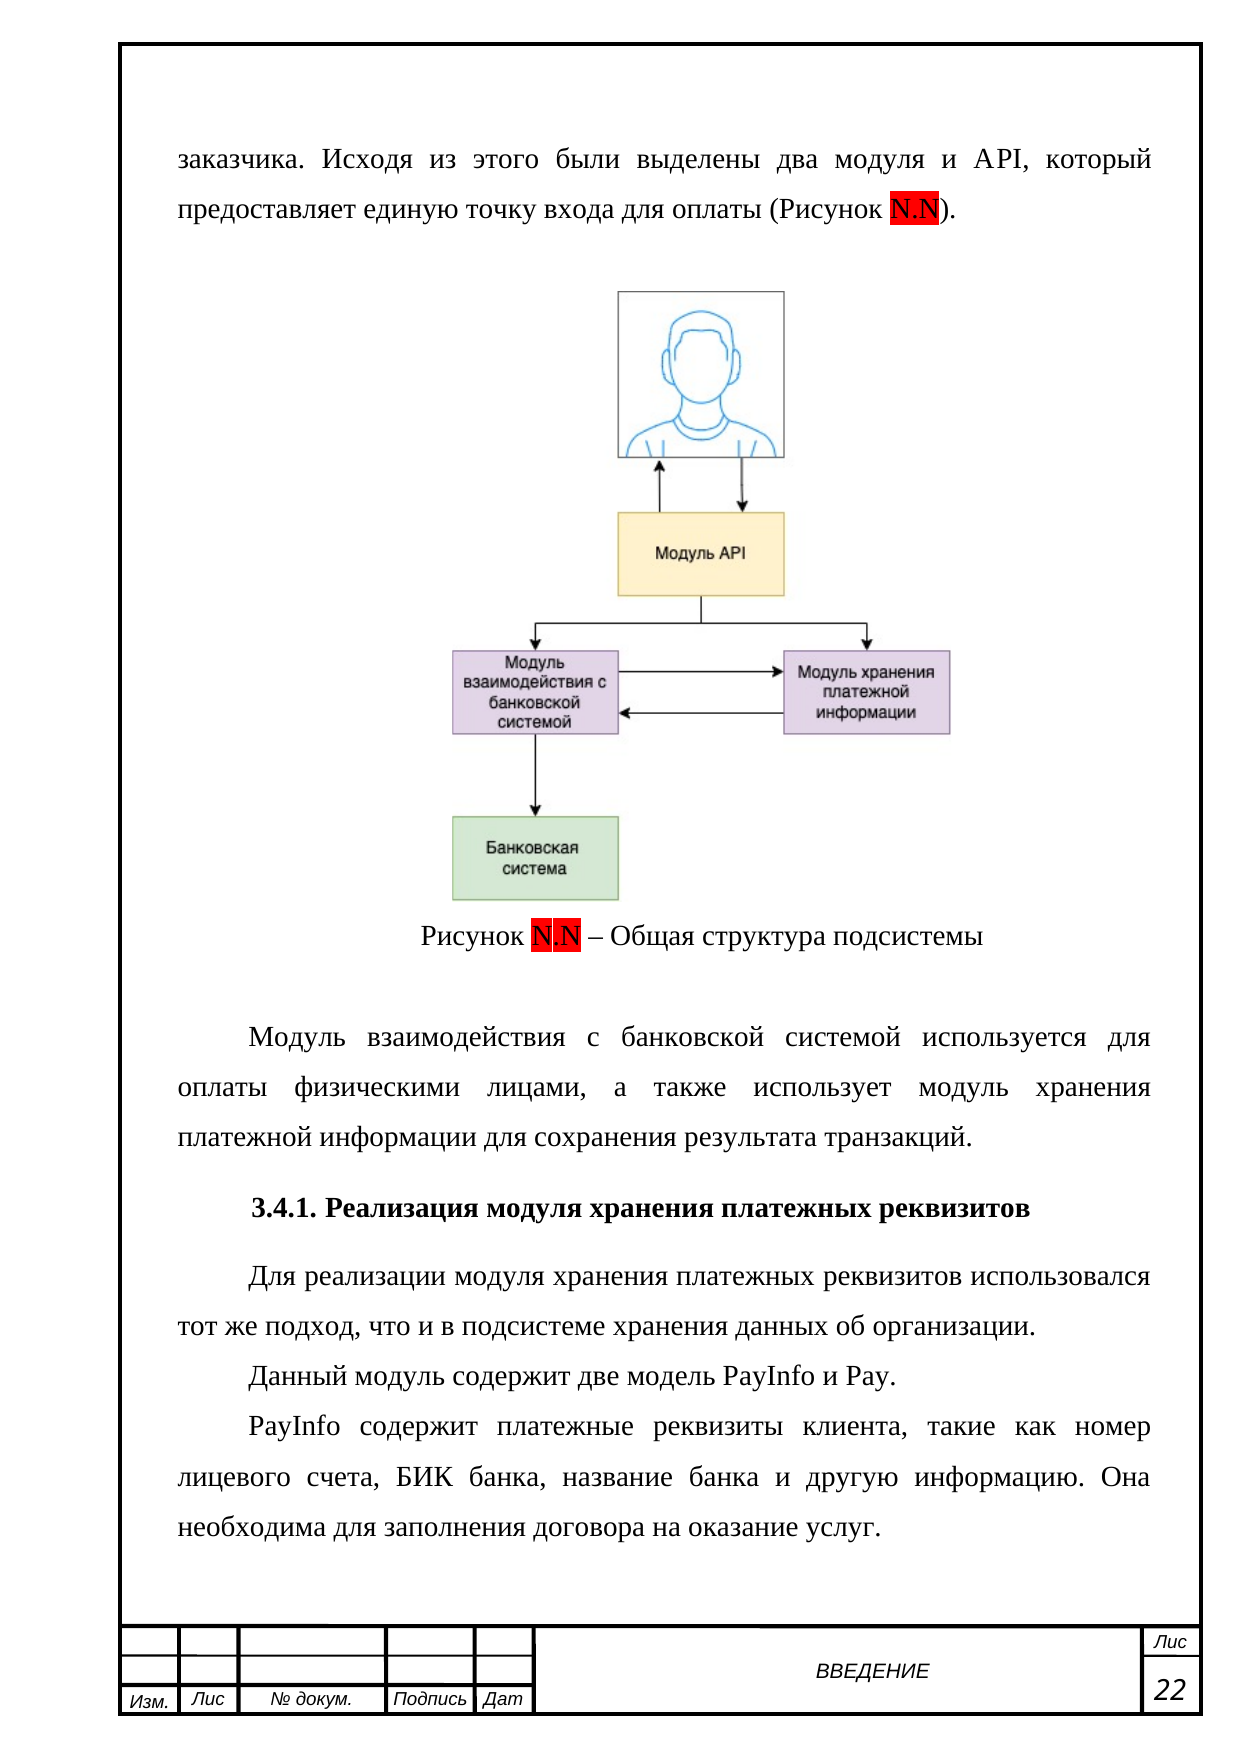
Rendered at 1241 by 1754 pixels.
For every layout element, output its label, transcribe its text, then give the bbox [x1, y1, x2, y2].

text Рисунок N.N – Общая структура подсистемы [252, 918, 531, 952]
text PayInfo содержит платежные реквизиты клиента, такие как номер лицевого счета, БИК банка, название банка и другую информацию. Она необходима для заполнения договора на оказание услуг. [177, 1408, 1152, 1543]
text Рисунок N.N – Общая структура подсистемы [581, 918, 1152, 952]
text Для реализации модуля хранения платежных реквизитов использовался тот же подход, что и в подсистеме хранения данных об организации. [177, 1258, 1152, 1341]
picture [452, 291, 952, 902]
text Данный модуль содержит две модель PayInfo и Pay. [177, 1358, 1152, 1392]
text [177, 141, 1152, 225]
subtitle Реализация модуля хранения платежных реквизитов [177, 1191, 1152, 1224]
text Модуль взаимодействия с банковской системой используется для оплаты физическими лицами, а также использует модуль хранения платежной информации для сохранения результата транзакций. [177, 1019, 1152, 1153]
